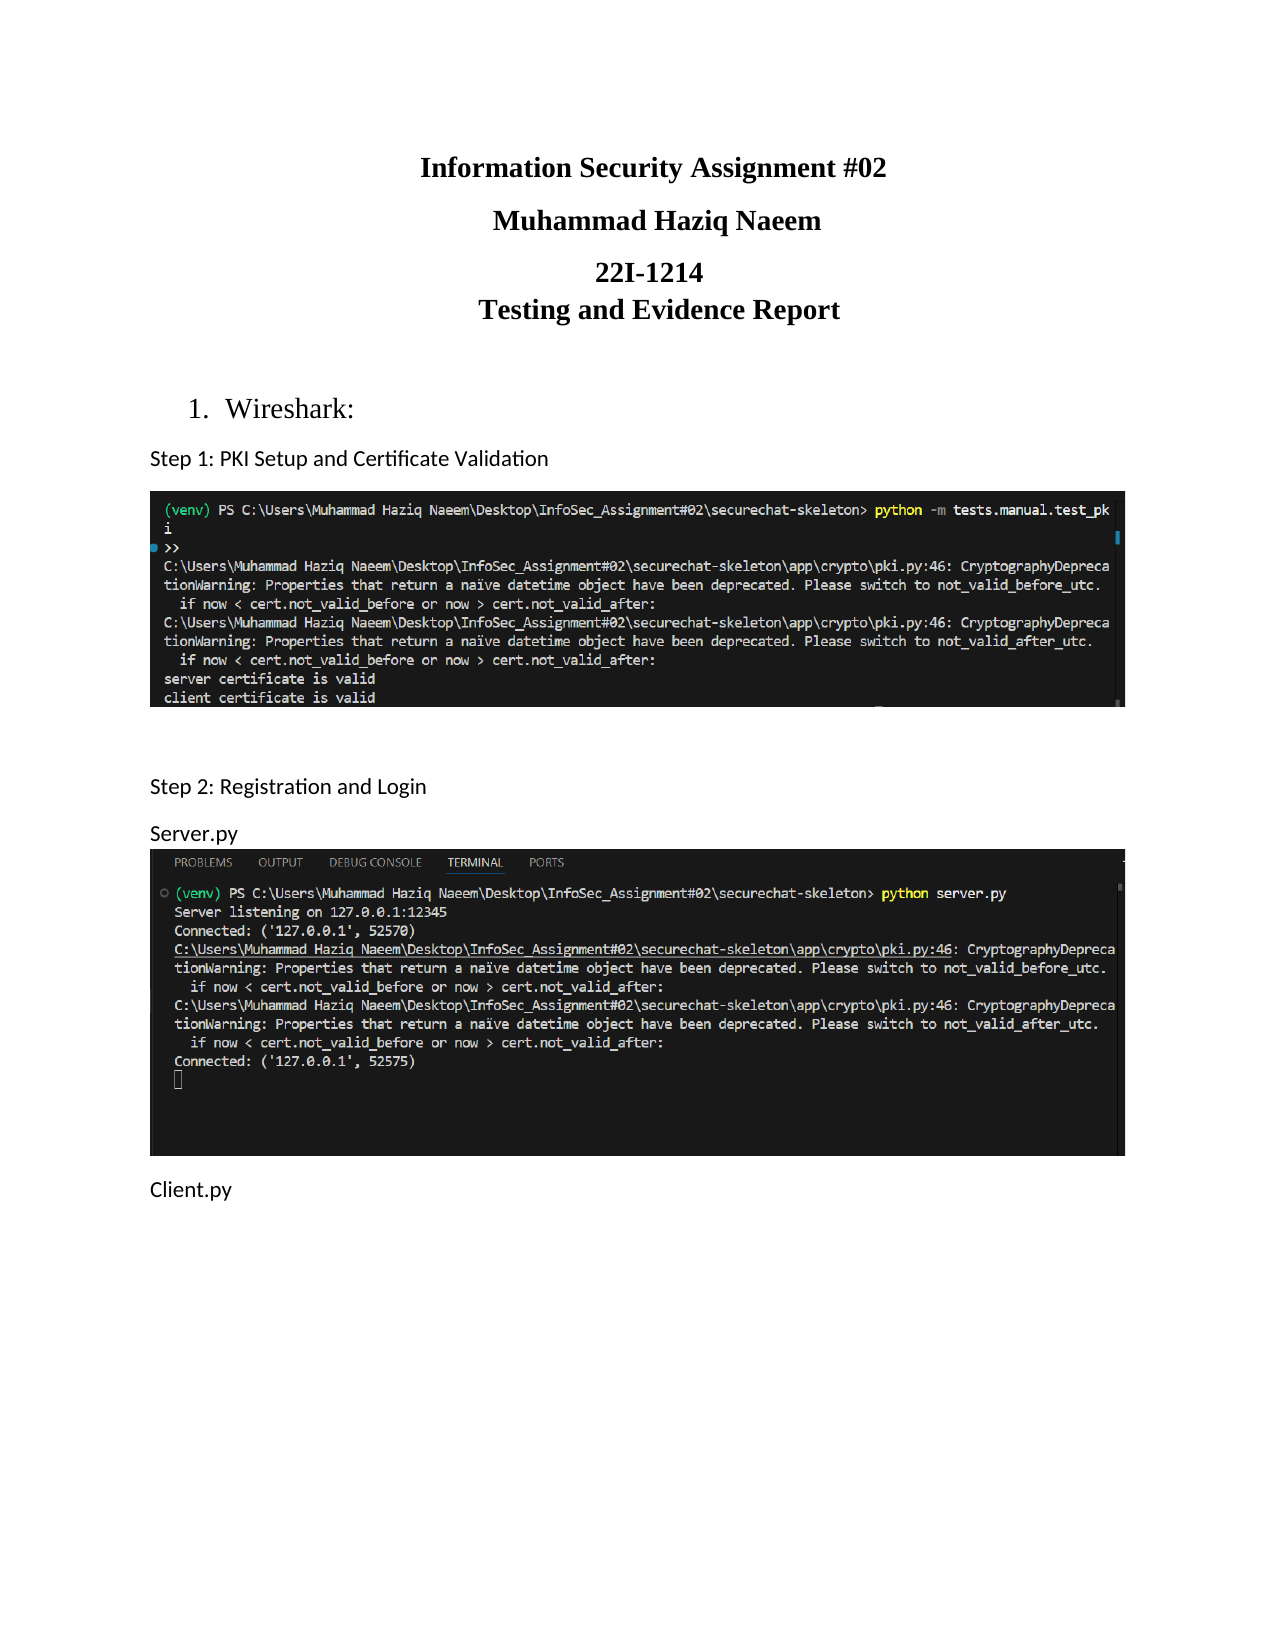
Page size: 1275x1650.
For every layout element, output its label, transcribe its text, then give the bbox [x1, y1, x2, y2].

picture [150, 491, 1125, 707]
text Information Security Assignment #02 [150, 150, 1125, 183]
text Step 2: Registration and Login [150, 772, 1125, 800]
text 22I-1214 Testing and Evidence Report [150, 256, 1125, 325]
text Server.py [150, 819, 1125, 849]
text Muhammad Haziq Naeem [150, 203, 1125, 236]
text Client.py [150, 1175, 1125, 1203]
picture [150, 849, 1125, 1156]
text Step 1: PKI Setup and Certificate Validation [150, 444, 1125, 472]
list Wireshark: [187, 391, 1125, 425]
